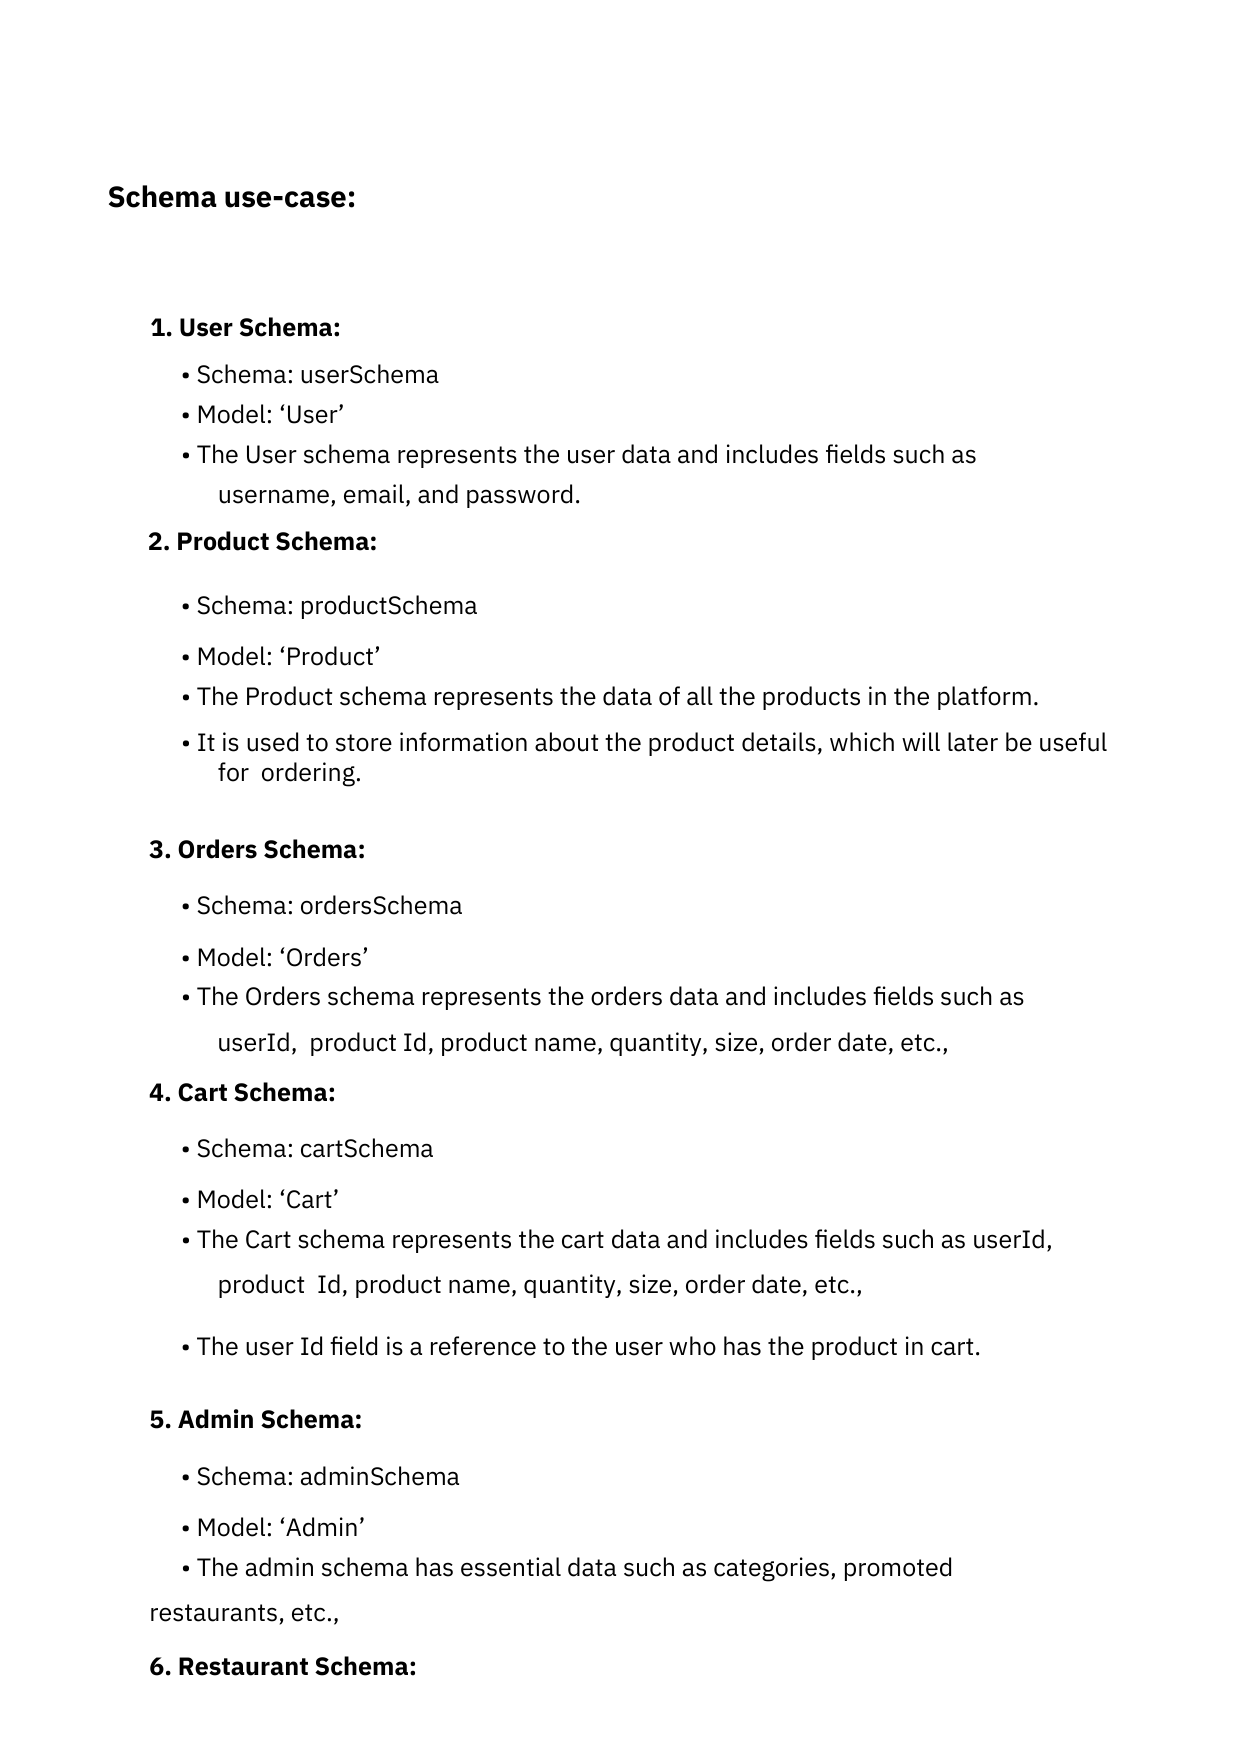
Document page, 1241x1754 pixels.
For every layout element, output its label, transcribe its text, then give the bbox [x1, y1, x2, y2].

text • Model: ‘Orders’ [181, 940, 1130, 973]
text • The Orders schema represents the orders data and includes fields such as userId, product Id, product name, quantity, size, order date, etc., [181, 980, 1065, 1059]
text • The Cart schema represents the cart data and includes fields such as userId, product Id, product name, quantity, size, order date, etc., [181, 1223, 1065, 1301]
text • The user Id field is a reference to the user who has the product in cart. [181, 1330, 1130, 1362]
text • The User schema represents the user data and includes fields such as username, email, and password. [181, 438, 1012, 510]
text • Schema: ordersSchema [181, 889, 1130, 921]
text • Schema: adminSchema [181, 1459, 1130, 1492]
text 1. User Schema: [150, 311, 1130, 343]
text • Schema: userSchema [181, 357, 1130, 390]
text • It is used to store information about the product details, which will later be useful for ordering. [181, 726, 1131, 788]
text 4. Cart Schema: [149, 1075, 1130, 1108]
text • Schema: productSchema [181, 589, 1130, 621]
text • The admin schema has essential data such as categories, promoted restaurants, etc., [149, 1551, 1050, 1629]
text 6. Restaurant Schema: [149, 1649, 1050, 1682]
text 5. Admin Schema: [149, 1403, 1130, 1436]
text • Model: ‘Cart’ [181, 1183, 1130, 1215]
text Schema use-case: [107, 177, 1130, 215]
text • The Product schema represents the data of all the products in the platform. [181, 679, 1130, 712]
text • Model: ‘Admin’ [181, 1511, 1130, 1543]
text • Model: ‘User’ [181, 398, 1130, 431]
text 3. Orders Schema: [149, 833, 1130, 865]
text 2. Product Schema: [106, 525, 1012, 557]
text • Schema: cartSchema [181, 1132, 1130, 1164]
text • Model: ‘Product’ [181, 639, 1130, 672]
